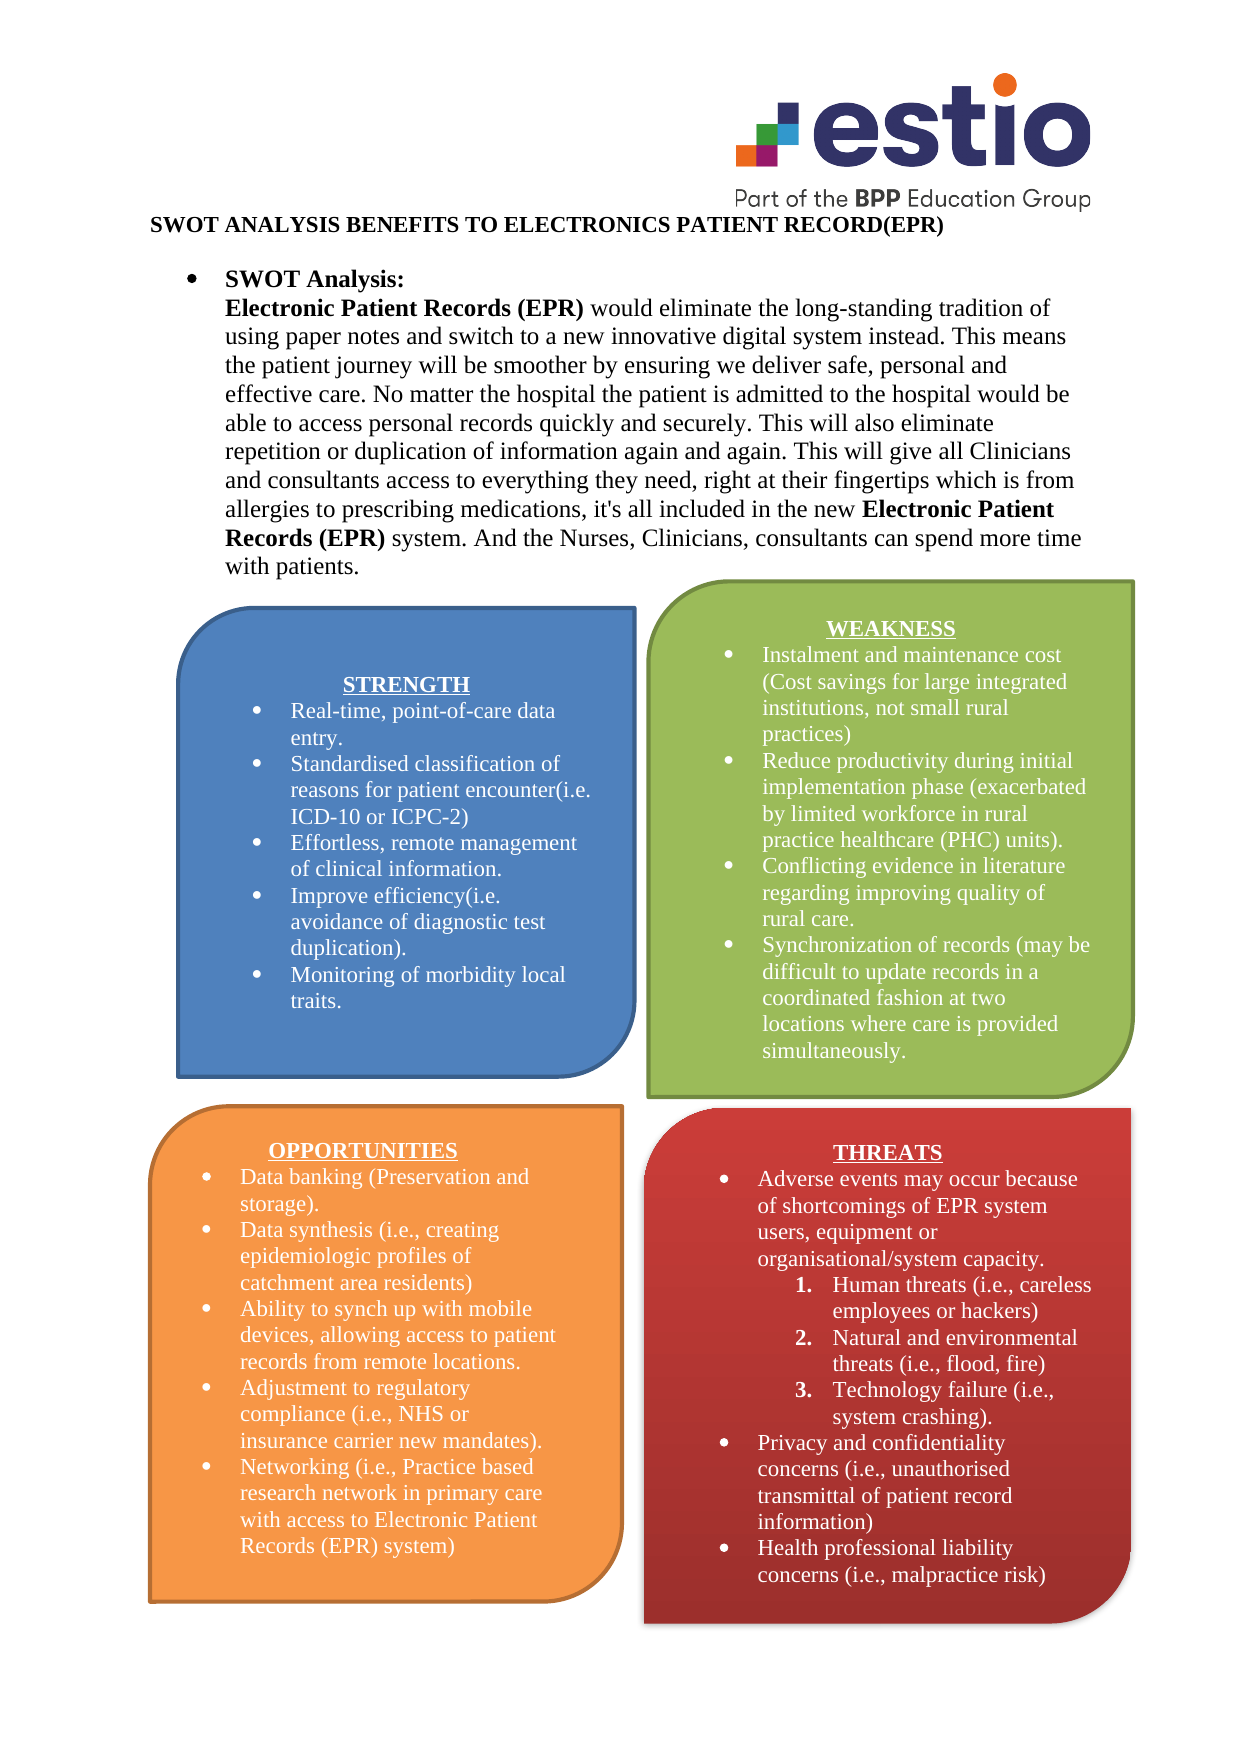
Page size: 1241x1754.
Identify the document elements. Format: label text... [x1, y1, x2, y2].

picture [736, 73, 1091, 212]
list SWOT Analysis: [187, 264, 1090, 293]
list Electronic Patient Records (EPR) would eliminate the long-standing tradition of using paper notes and switch to a new innovative digital system instead. This means the patient journey will be smoother by ensuring we deliver safe, personal and effective care. No matter the hospital the patient is admitted to the hospital would be able to access personal records quickly and securely. This will also eliminate repetition or duplication of information again and again. This will give all Clinicians and consultants access to everything they need, right at their fingertips which is from allergies to prescribing medications, it's all included in the new Electronic Patient Records (EPR) system. And the Nurses, Clinicians, consultants can spend more time with patients. [225, 293, 1090, 580]
text SWOT ANALYSIS BENEFITS TO ELECTRONICS PATIENT RECORD(EPR) [150, 211, 1090, 238]
